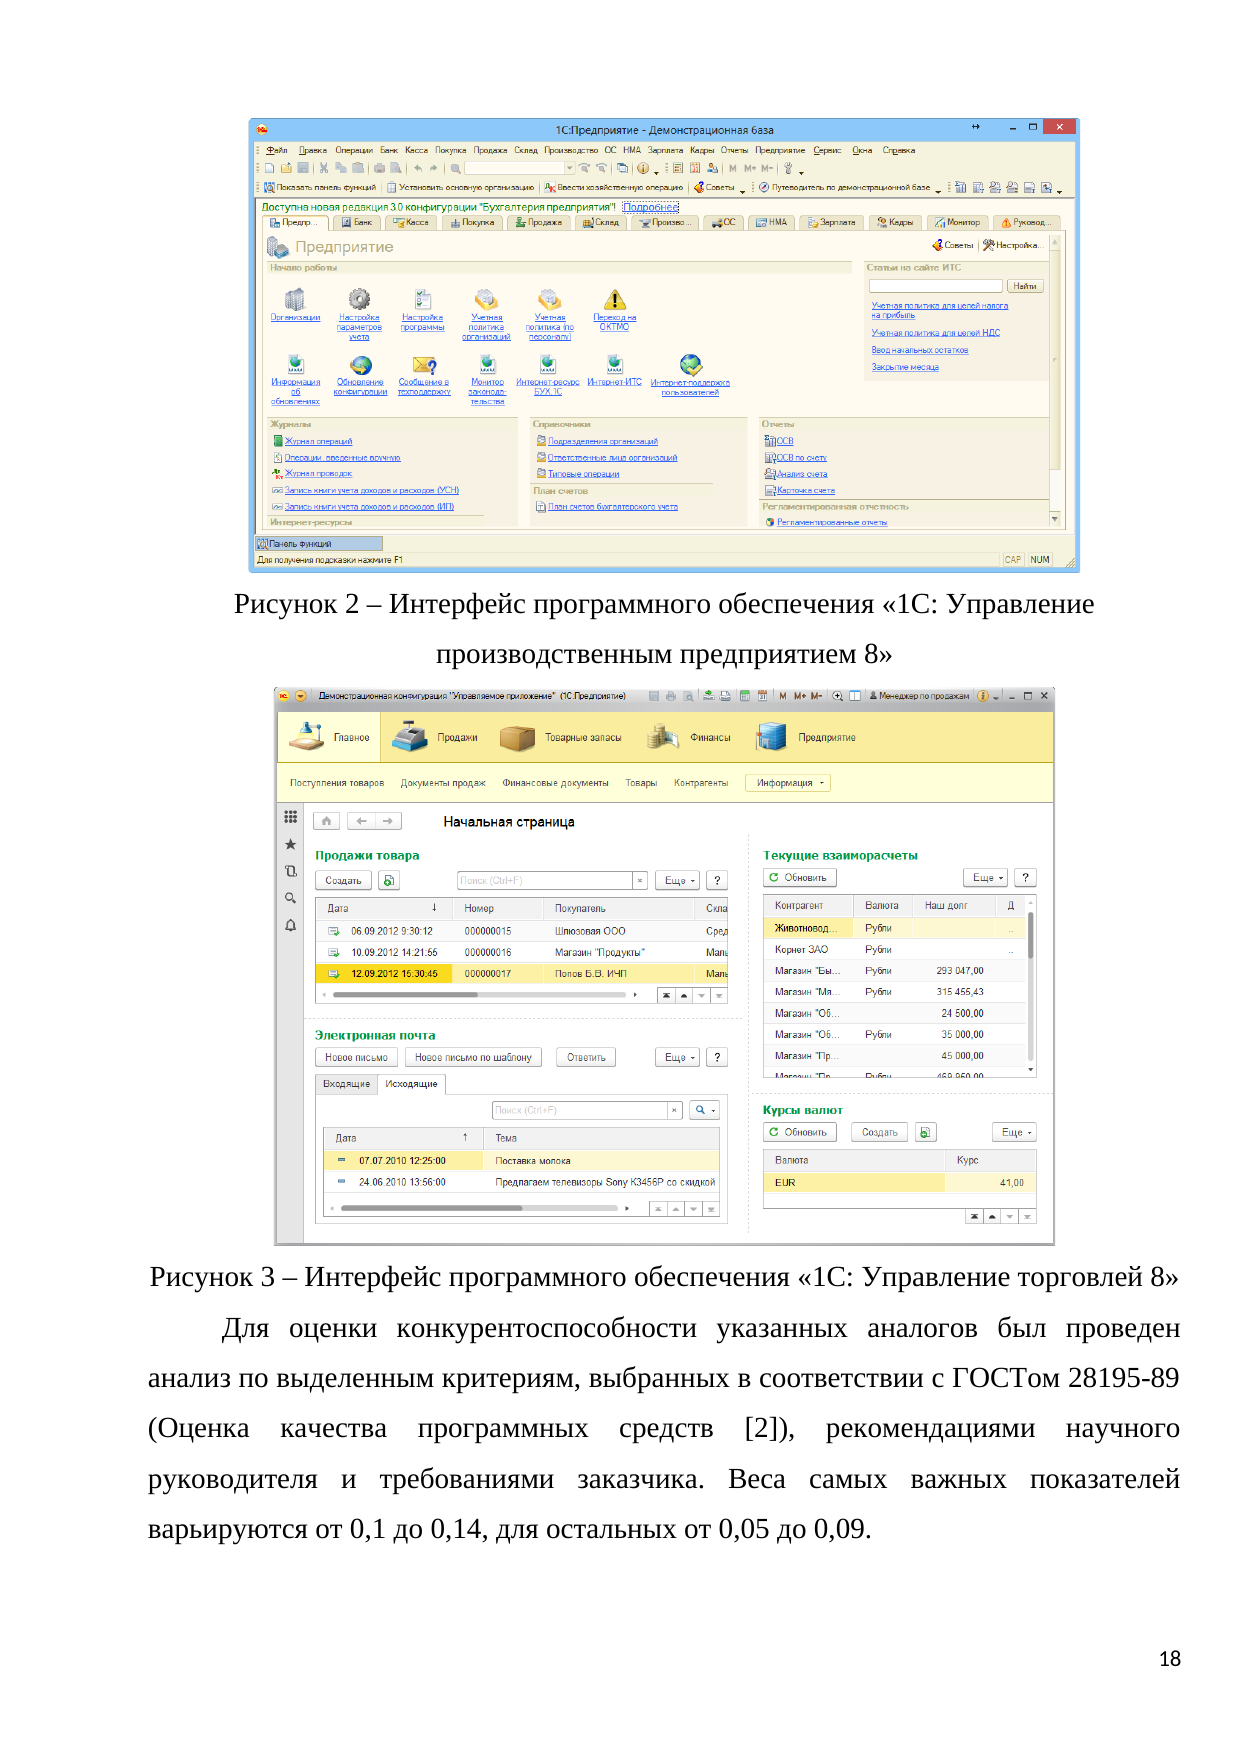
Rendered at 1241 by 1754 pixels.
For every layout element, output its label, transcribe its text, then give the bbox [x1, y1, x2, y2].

text Рисунок 2 – Интерфейс программного обеспечения «1С: Управление производственным предприятием 8» [148, 586, 1181, 670]
text Рисунок 3 – Интерфейс программного обеспечения «1С: Управление торговлей 8» [148, 1259, 1181, 1293]
picture [273, 687, 1055, 1246]
text Для оценки конкурентоспособности указанных аналогов был проведен анализ по выделенным критериям, выбранных в соответствии с ГОСТом 28195-89 (Оценка качества программных средств [2]), рекомендациями научного руководителя и требованиями заказчика. Веса самых важных показателей варьируются от 0,1 до 0,14, для остальных от 0,05 до 0,09. [148, 1310, 1181, 1545]
picture [248, 118, 1081, 573]
